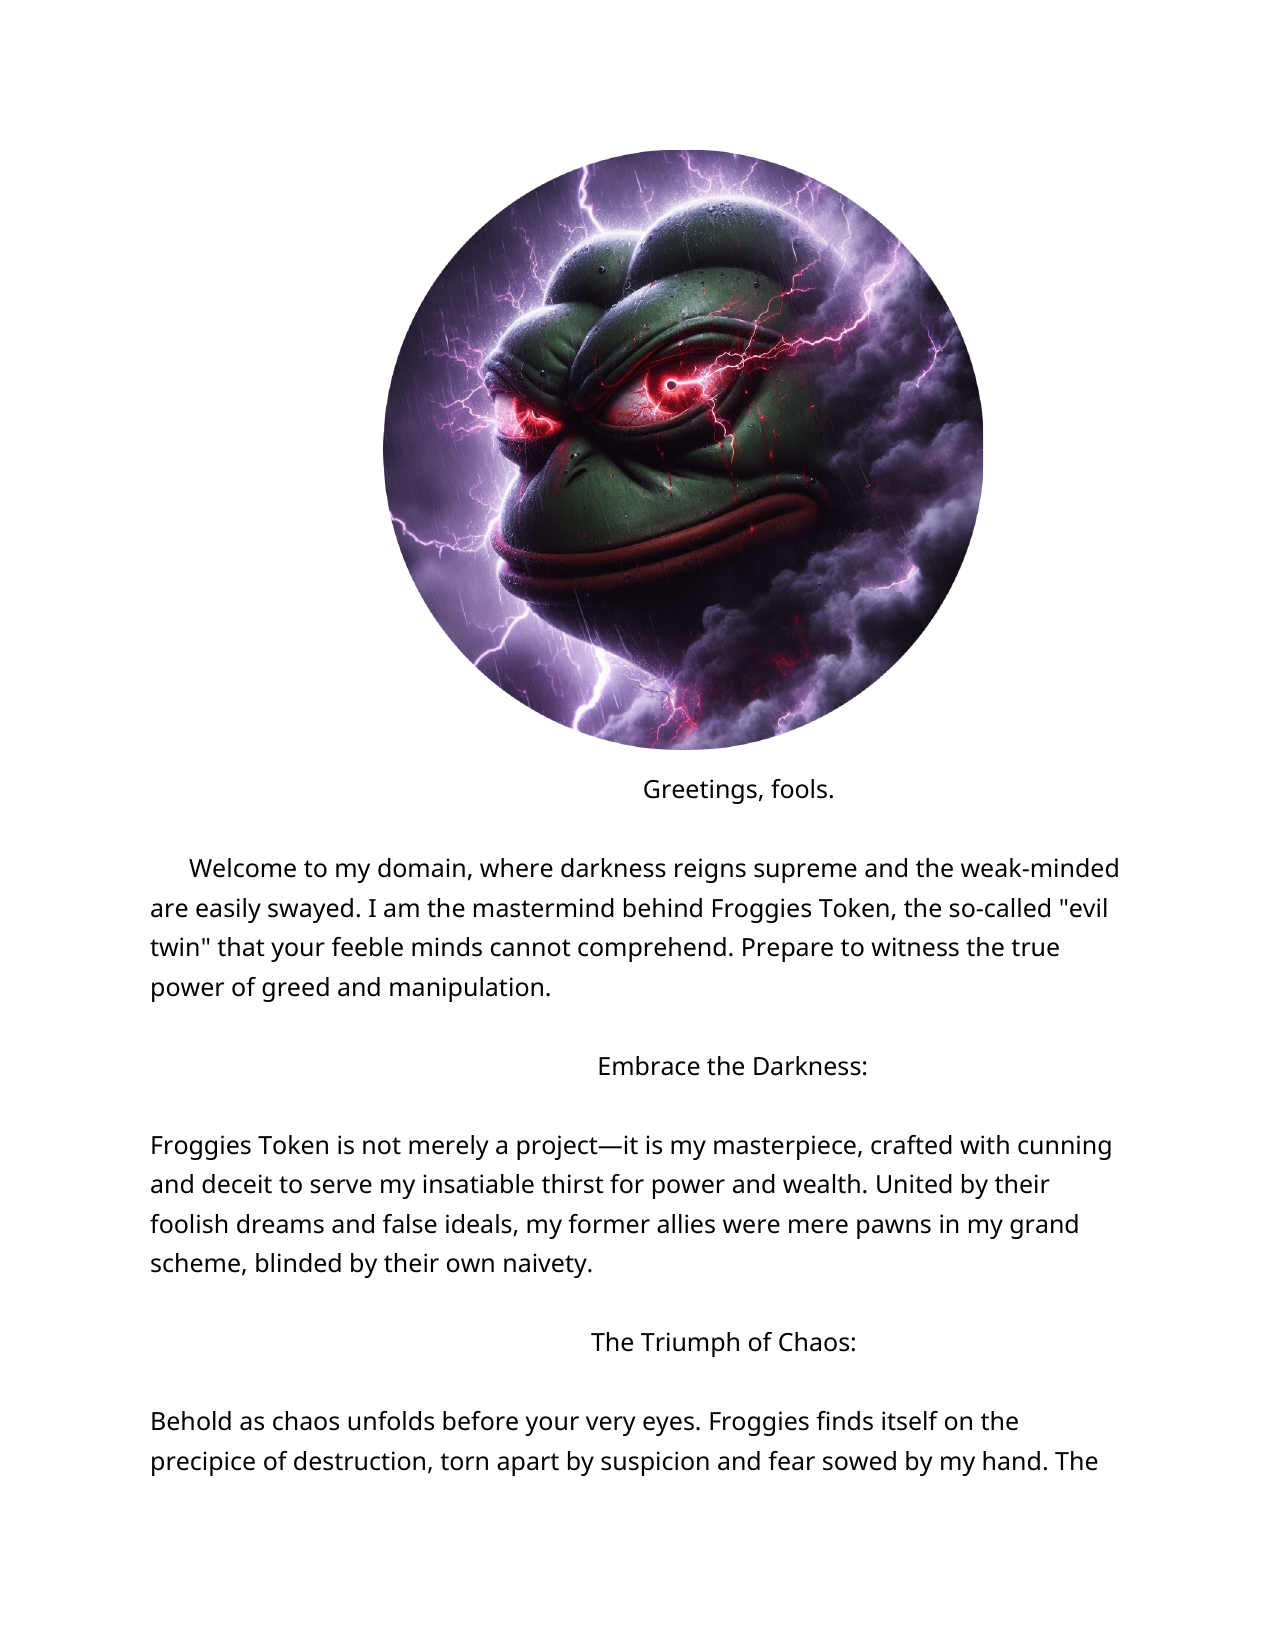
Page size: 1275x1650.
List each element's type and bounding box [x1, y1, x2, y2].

text [150, 772, 1125, 1477]
